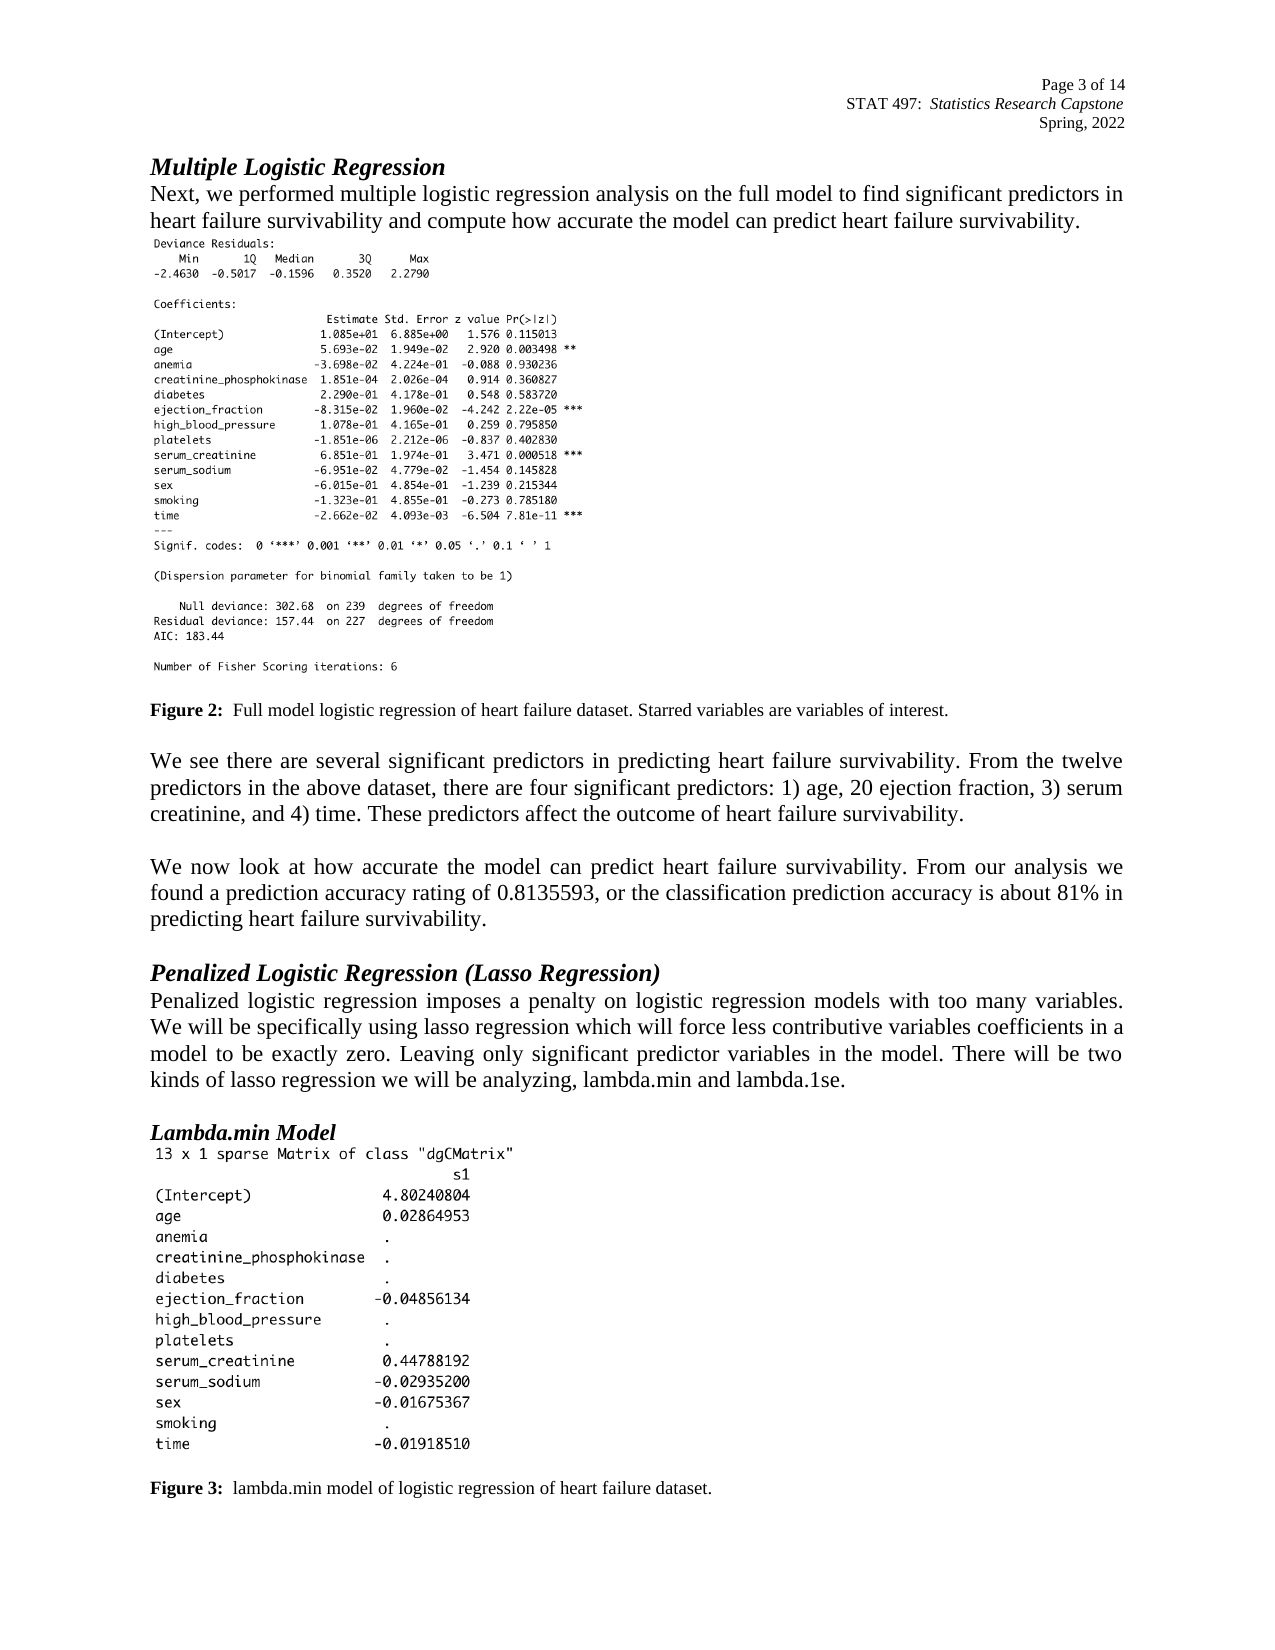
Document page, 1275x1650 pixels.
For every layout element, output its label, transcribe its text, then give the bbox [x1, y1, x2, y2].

text We now look at how accurate the model can predict heart failure survivability. From our analysis we found a prediction accuracy rating of 0.8135593, or the classification prediction accuracy is about 81% in predicting heart failure survivability. [150, 853, 1125, 932]
picture [150, 233, 600, 678]
text Multiple Logistic Regression [150, 152, 1125, 180]
text Penalized logistic regression imposes a penalty on logistic regression models with too many variables. We will be specifically using lasso regression which will force less contributive variables coefficients in a model to be exactly zero. Leaving only significant predictor variables in the model. There will be two kinds of lasso regression we will be analyzing, lambda.min and lambda.1se. [150, 987, 1125, 1092]
text We see there are several significant predictors in predicting heart failure survivability. From the twelve predictors in the above dataset, there are four significant predictors: 1) age, 20 ejection fraction, 3) serum creatinine, and 4) time. These predictors affect the outcome of heart failure survivability. [150, 747, 1125, 826]
text Penalized Logistic Regression (Lasso Regression) [150, 958, 1125, 987]
text Figure 3: lambda.min model of logistic regression of heart failure dataset. [150, 1477, 1125, 1498]
picture [150, 1145, 523, 1456]
text Figure 2: Full model logistic regression of heart failure dataset. Starred variables are variables of interest. [150, 699, 1125, 721]
text Lambda.min Model [150, 1119, 1125, 1145]
text Next, we performed multiple logistic regression analysis on the full model to find significant predictors in heart failure survivability and compute how accurate the model can predict heart failure survivability. [150, 180, 1125, 233]
